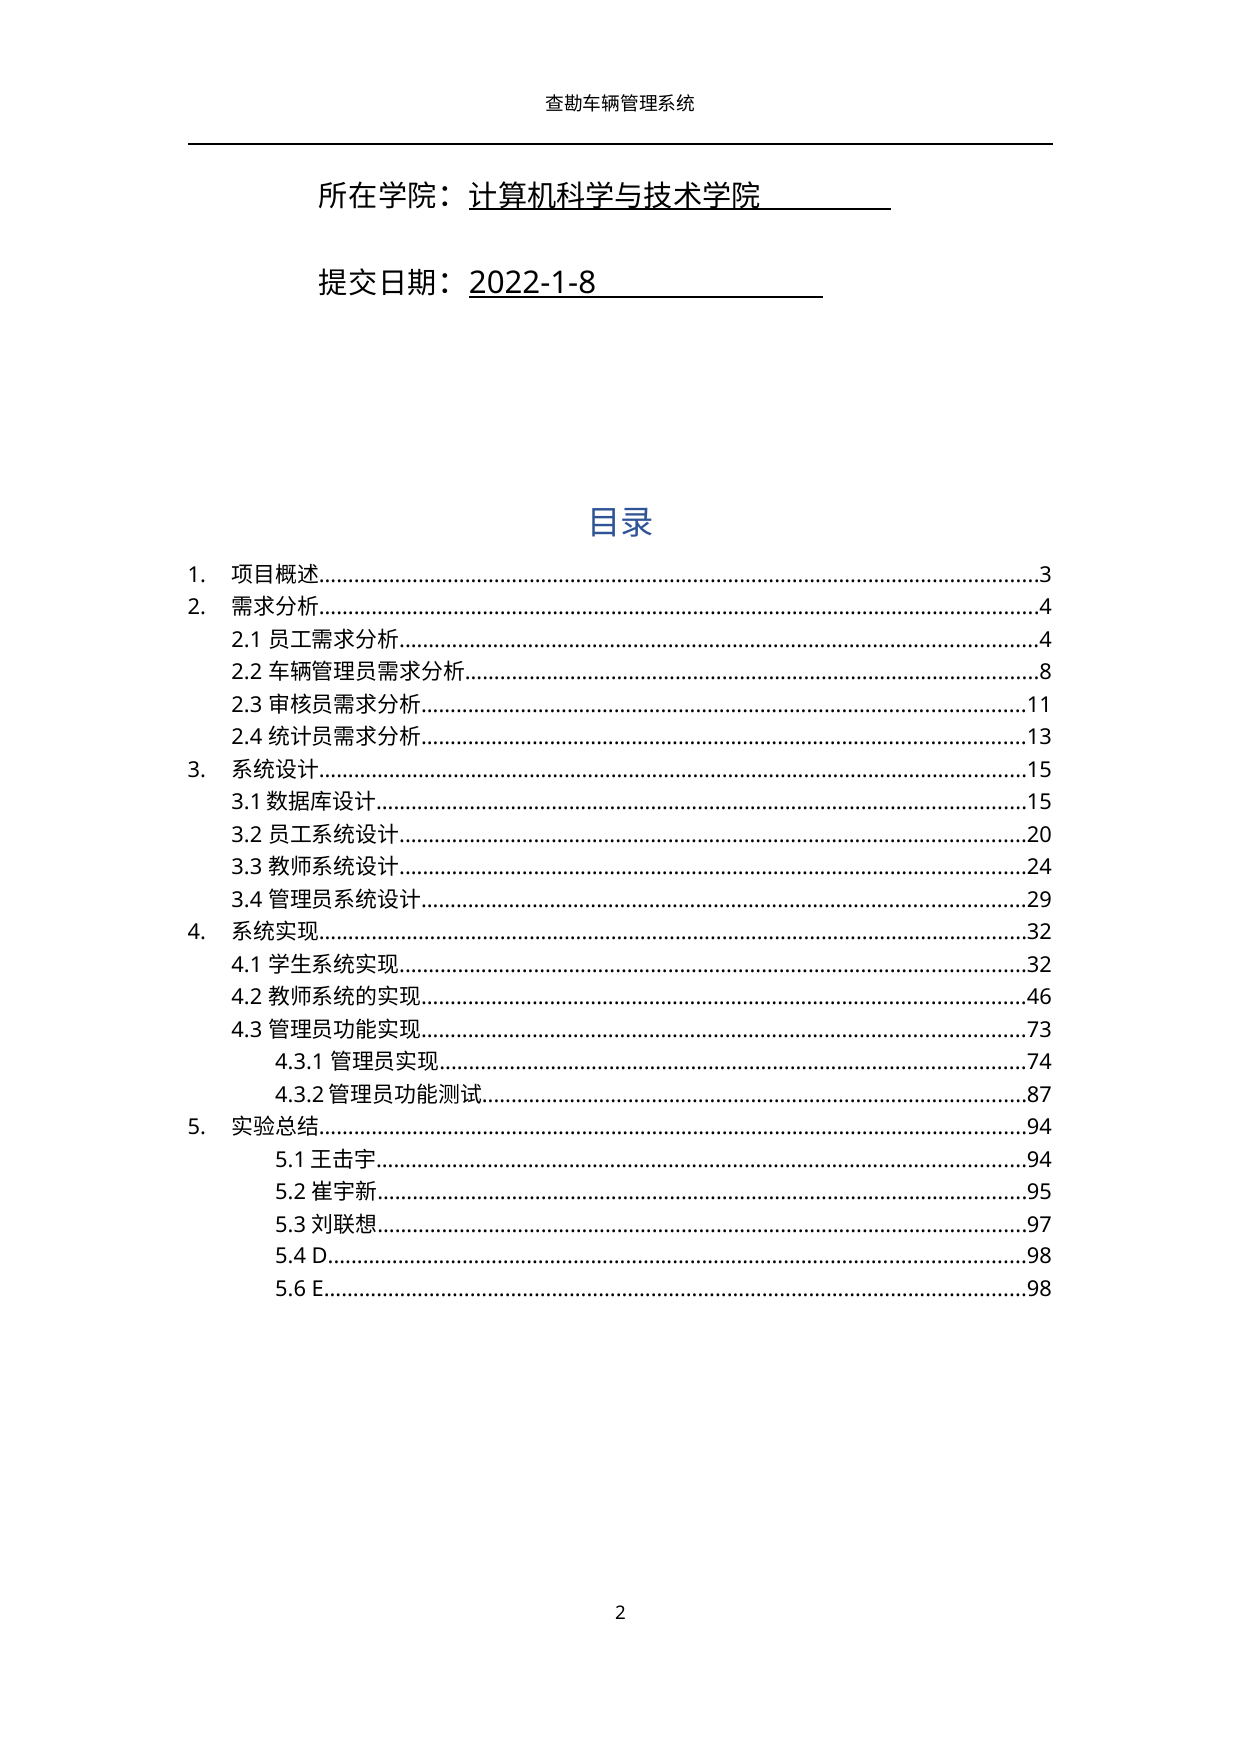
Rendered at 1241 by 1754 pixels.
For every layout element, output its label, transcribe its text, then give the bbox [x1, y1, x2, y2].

text 提交日期：2022-1-8 [275, 247, 1053, 312]
text 所在学院：计算机科学与技术学院 [275, 160, 1053, 225]
